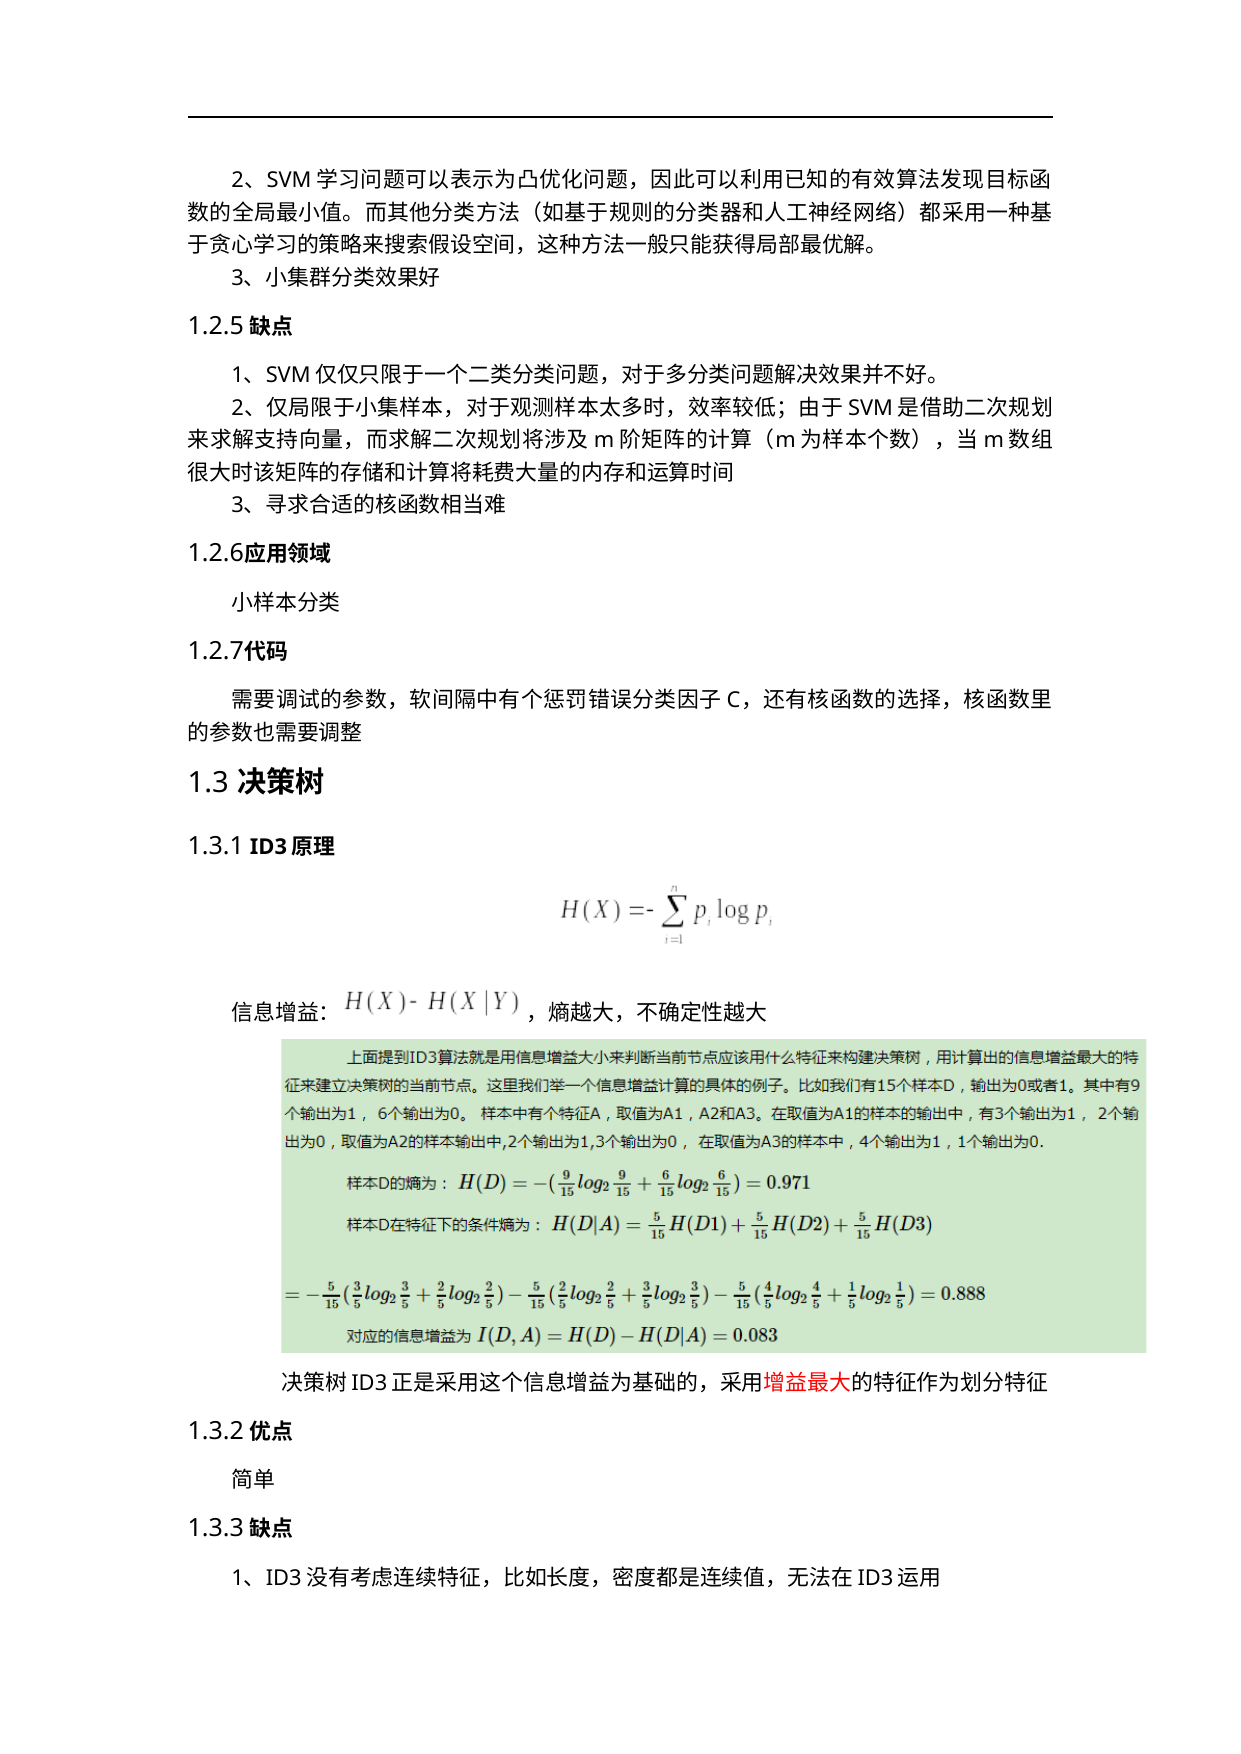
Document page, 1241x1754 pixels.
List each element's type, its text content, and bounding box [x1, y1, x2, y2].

subtitle ID3原理 [187, 812, 1053, 877]
text 小样本分类 [187, 584, 1053, 617]
text 1、ID3没有考虑连续特征，比如长度，密度都是连续值，无法在ID3运用 [187, 1559, 1053, 1592]
text 信息增益： ，熵越大，不确定性越大 [187, 974, 1053, 1039]
text 3、小集群分类效果好 [187, 259, 1053, 292]
text 2、SVM学习问题可以表示为凸优化问题，因此可以利用已知的有效算法发现目标函数的全局最小值。而其他分类方法（如基于规则的分类器和人工神经网络）都采用一种基于贪心学习的策略来搜索假设空间，这种方法一般只能获得局部最优解。 [187, 162, 1053, 259]
subtitle 缺点 [187, 292, 1053, 357]
subtitle 决策树 [187, 747, 1053, 812]
subtitle 缺点 [187, 1494, 1053, 1559]
picture [281, 1039, 1147, 1353]
subtitle 代码 [187, 617, 1053, 682]
text 2、仅局限于小集样本，对于观测样本太多时，效率较低；由于SVM是借助二次规划来求解支持向量，而求解二次规划将涉及m阶矩阵的计算（m为样本个数），当m数组很大时该矩阵的存储和计算将耗费大量的内存和运算时间 [187, 389, 1053, 487]
subtitle 优点 [187, 1397, 1053, 1462]
text 3、寻求合适的核函数相当难 [187, 487, 1053, 519]
text 1、SVM仅仅只限于一个二类分类问题，对于多分类问题解决效果并不好。 [187, 357, 1053, 389]
text 需要调试的参数，软间隔中有个惩罚错误分类因子C，还有核函数的选择，核函数里的参数也需要调整 [187, 682, 1053, 747]
subtitle 应用领域 [187, 519, 1053, 584]
text 简单 [187, 1462, 1053, 1494]
text 决策树ID3正是采用这个信息增益为基础的，采用增益最大的特征作为划分特征 [237, 1364, 1053, 1397]
